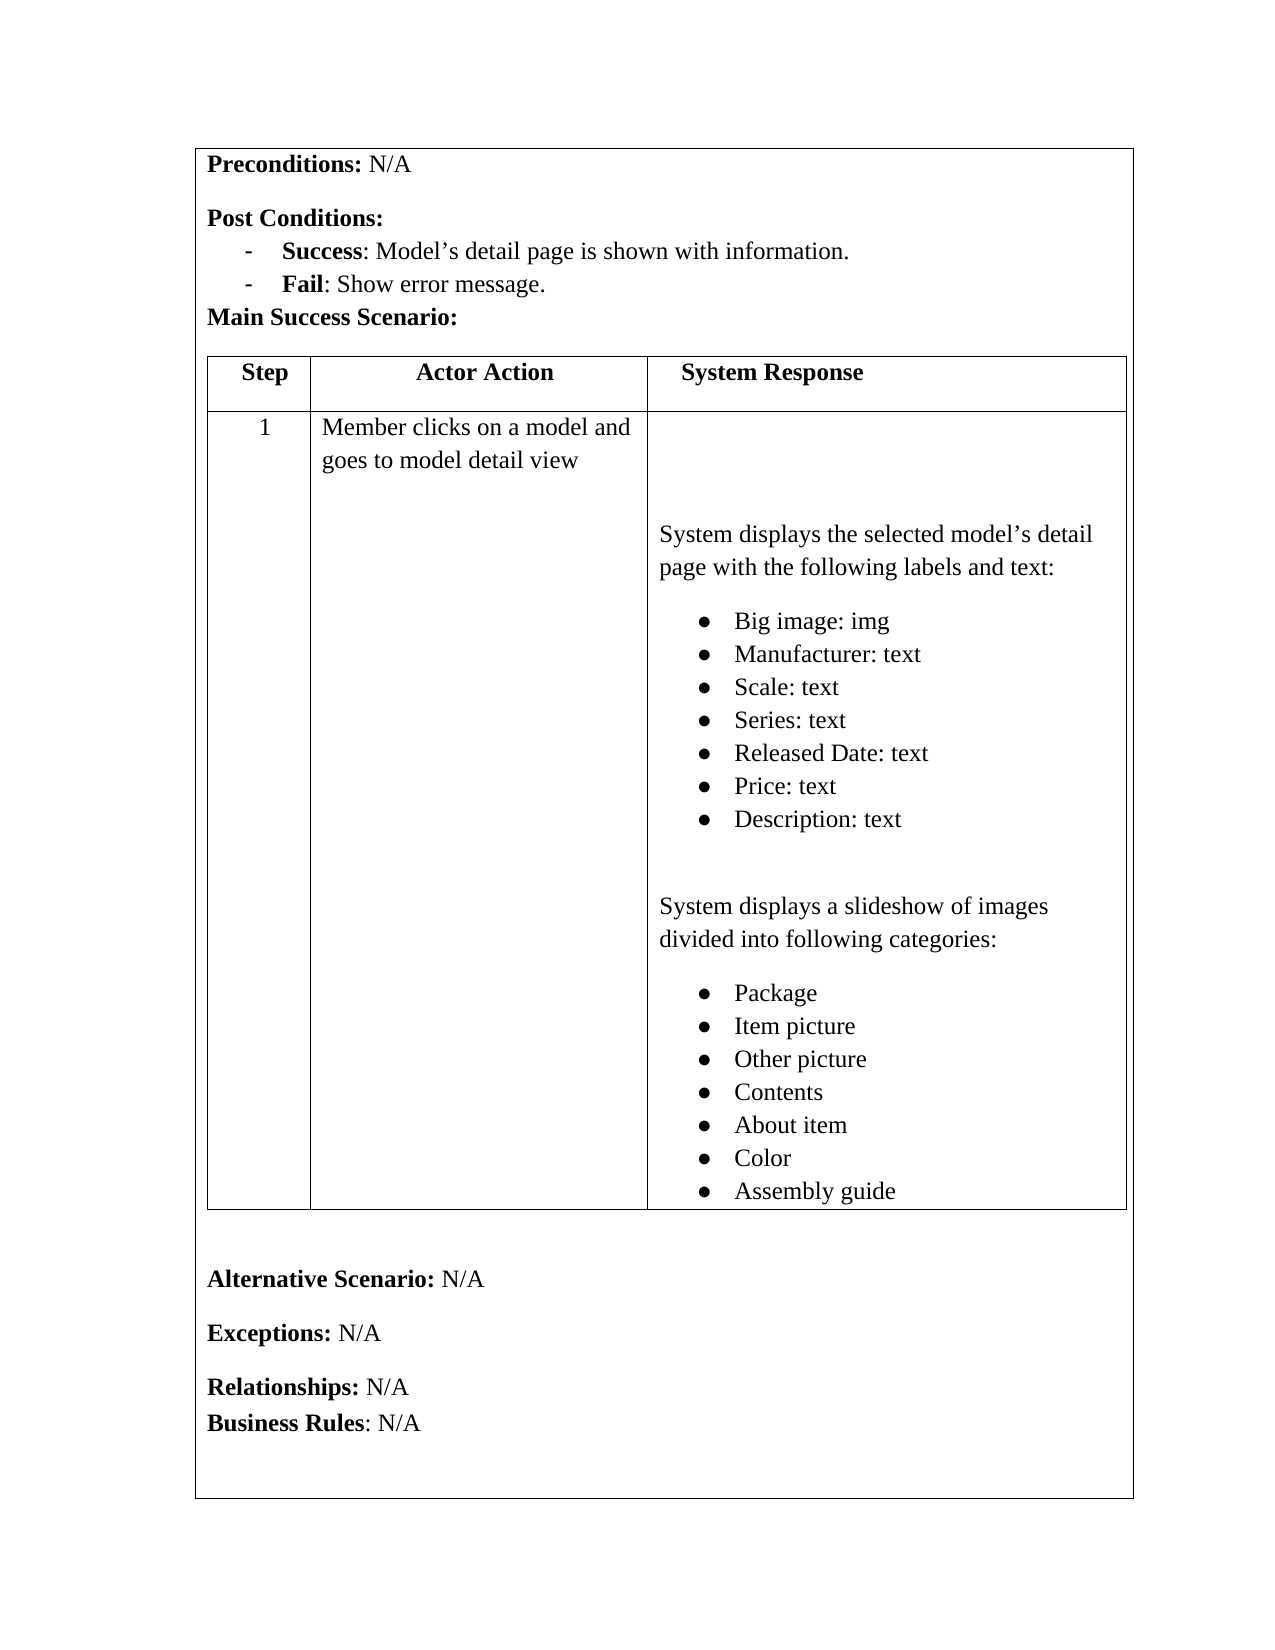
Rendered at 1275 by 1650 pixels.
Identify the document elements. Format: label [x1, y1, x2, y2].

table_cell [196, 149, 1133, 1498]
